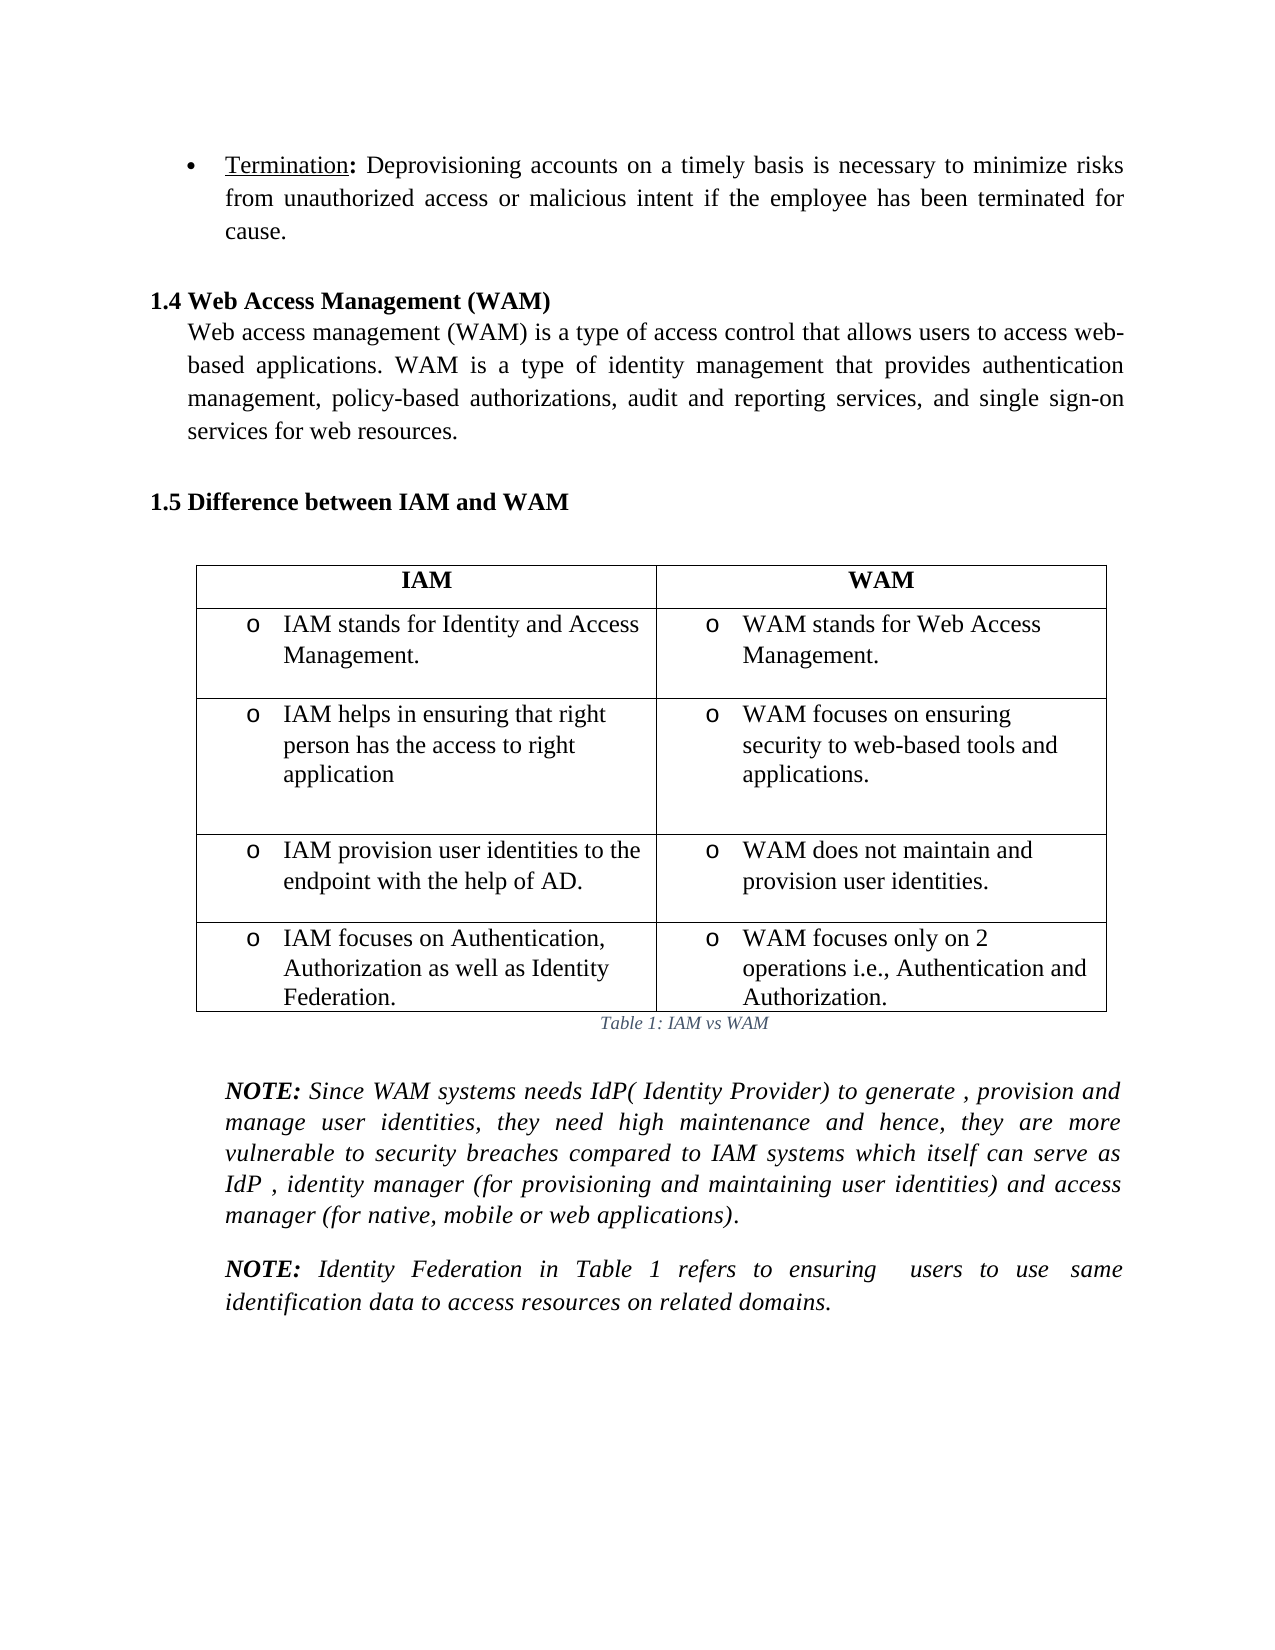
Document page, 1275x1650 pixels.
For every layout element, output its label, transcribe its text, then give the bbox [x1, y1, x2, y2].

list Web access management (WAM) is a type of access control that allows users to access web-based applications. WAM is a type of identity management that provides authentication management, policy-based authorizations, audit and reporting services, and single sign-on services for web resources. [187, 317, 1125, 445]
table_cell WAM focuses on ensuring security to web-based tools and applications. [657, 699, 1106, 834]
text Table 1: IAM vs WAM [525, 1012, 1125, 1033]
table_header IAM [197, 566, 656, 608]
table_cell WAM does not maintain and provision user identities. [657, 835, 1106, 922]
table_cell IAM stands for Identity and Access Management. [197, 609, 656, 698]
subtitle Web Access Management (WAM) [150, 286, 1125, 315]
table_cell WAM focuses only on 2 operations i.e., Authentication and Authorization. [657, 923, 1106, 1011]
text NOTE: Identity Federation in Table 1 refers to ensuring users to use same identification data to access resources on related domains. [225, 1248, 1125, 1315]
table_cell WAM stands for Web Access Management. [657, 609, 1106, 698]
list Termination: Deprovisioning accounts on a timely basis is necessary to minimize risks from unauthorized access or malicious intent if the employee has been terminated for cause. [187, 150, 1125, 245]
table_cell IAM focuses on Authentication, Authorization as well as Identity Federation. [197, 923, 656, 1011]
table_cell IAM provision user identities to the endpoint with the help of AD. [197, 835, 656, 922]
subtitle Difference between IAM and WAM [150, 487, 1125, 515]
text NOTE: Since WAM systems needs IdP( Identity Provider) to generate , provision and manage user identities, they need high maintenance and hence, they are more vulnerable to security breaches compared to IAM systems which itself can serve as IdP , identity manager (for provisioning and maintaining user identities) and access manager (for native, mobile or web applications). [225, 1076, 1125, 1229]
table_cell IAM helps in ensuring that right person has the access to right application [197, 699, 656, 834]
table_header WAM [657, 566, 1106, 608]
